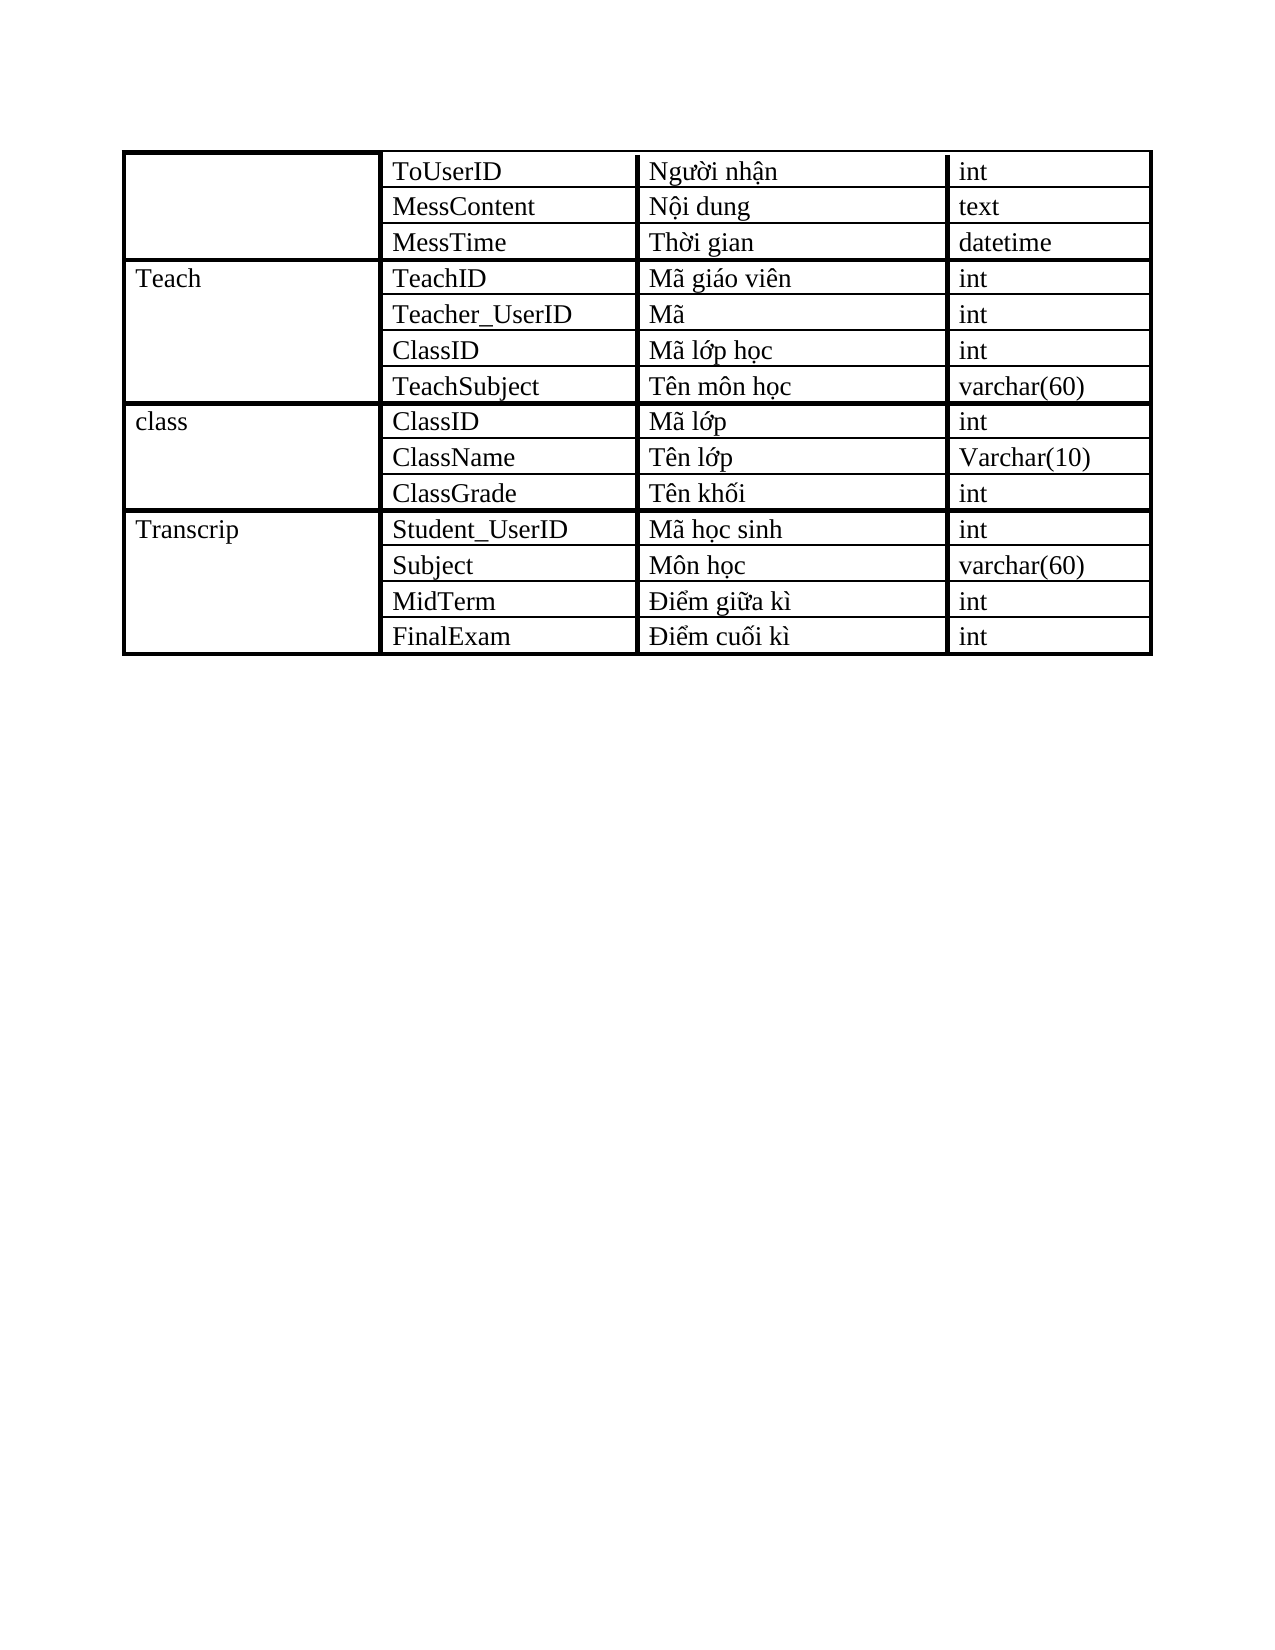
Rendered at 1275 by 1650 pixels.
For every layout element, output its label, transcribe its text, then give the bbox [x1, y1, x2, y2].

table_cell Người nhận [638, 152, 947, 186]
table_cell MessContent [383, 188, 635, 222]
table_cell Điểm giữa kì [640, 582, 945, 616]
table_cell MidTerm [383, 582, 635, 616]
table_cell ClassGrade [383, 475, 635, 508]
table_cell Mã giáo viên [640, 262, 945, 293]
table_cell int [950, 262, 1149, 293]
table_cell TeachSubject [383, 367, 635, 401]
table_cell Tên môn học [640, 367, 945, 401]
table_cell varchar(60) [950, 546, 1149, 580]
table_cell FinalExam [383, 618, 635, 652]
table_cell Varchar(10) [950, 439, 1149, 472]
table_cell Mã học sinh [640, 513, 945, 544]
table_cell Môn học [640, 546, 945, 580]
table_cell Mã [640, 295, 945, 329]
table_cell int [950, 513, 1149, 544]
table_cell Teacher_UserID [383, 295, 635, 329]
table_cell int [950, 618, 1149, 652]
table_cell Subject [383, 546, 635, 580]
table_cell MessTime [383, 224, 635, 257]
table_cell Thời gian [640, 224, 945, 257]
table_cell ClassID [383, 331, 635, 365]
table_cell Tên khối [640, 475, 945, 508]
table_cell Tên lớp [640, 439, 945, 472]
table_cell text [950, 188, 1149, 222]
table_cell Mã lớp [640, 406, 945, 437]
table_cell Teach [126, 262, 378, 401]
table_cell ToUserID [383, 152, 637, 186]
table_cell int [950, 331, 1149, 365]
table_cell Nội dung [640, 188, 945, 222]
table_cell class [126, 406, 378, 508]
table_cell ClassID [383, 406, 635, 437]
table_cell ClassName [383, 439, 635, 472]
table_cell Mã lớp học [640, 331, 945, 365]
table_cell int [950, 475, 1149, 508]
table_cell datetime [950, 224, 1149, 257]
table_cell int [950, 582, 1149, 616]
table_cell int [947, 152, 1149, 186]
table_cell Student_UserID [383, 513, 635, 544]
table_cell Điểm cuối kì [640, 618, 945, 652]
table_cell Transcrip [126, 513, 378, 652]
table_cell int [950, 406, 1149, 437]
table_cell int [950, 295, 1149, 329]
table_cell TeachID [383, 262, 635, 293]
table_cell varchar(60) [950, 367, 1149, 401]
